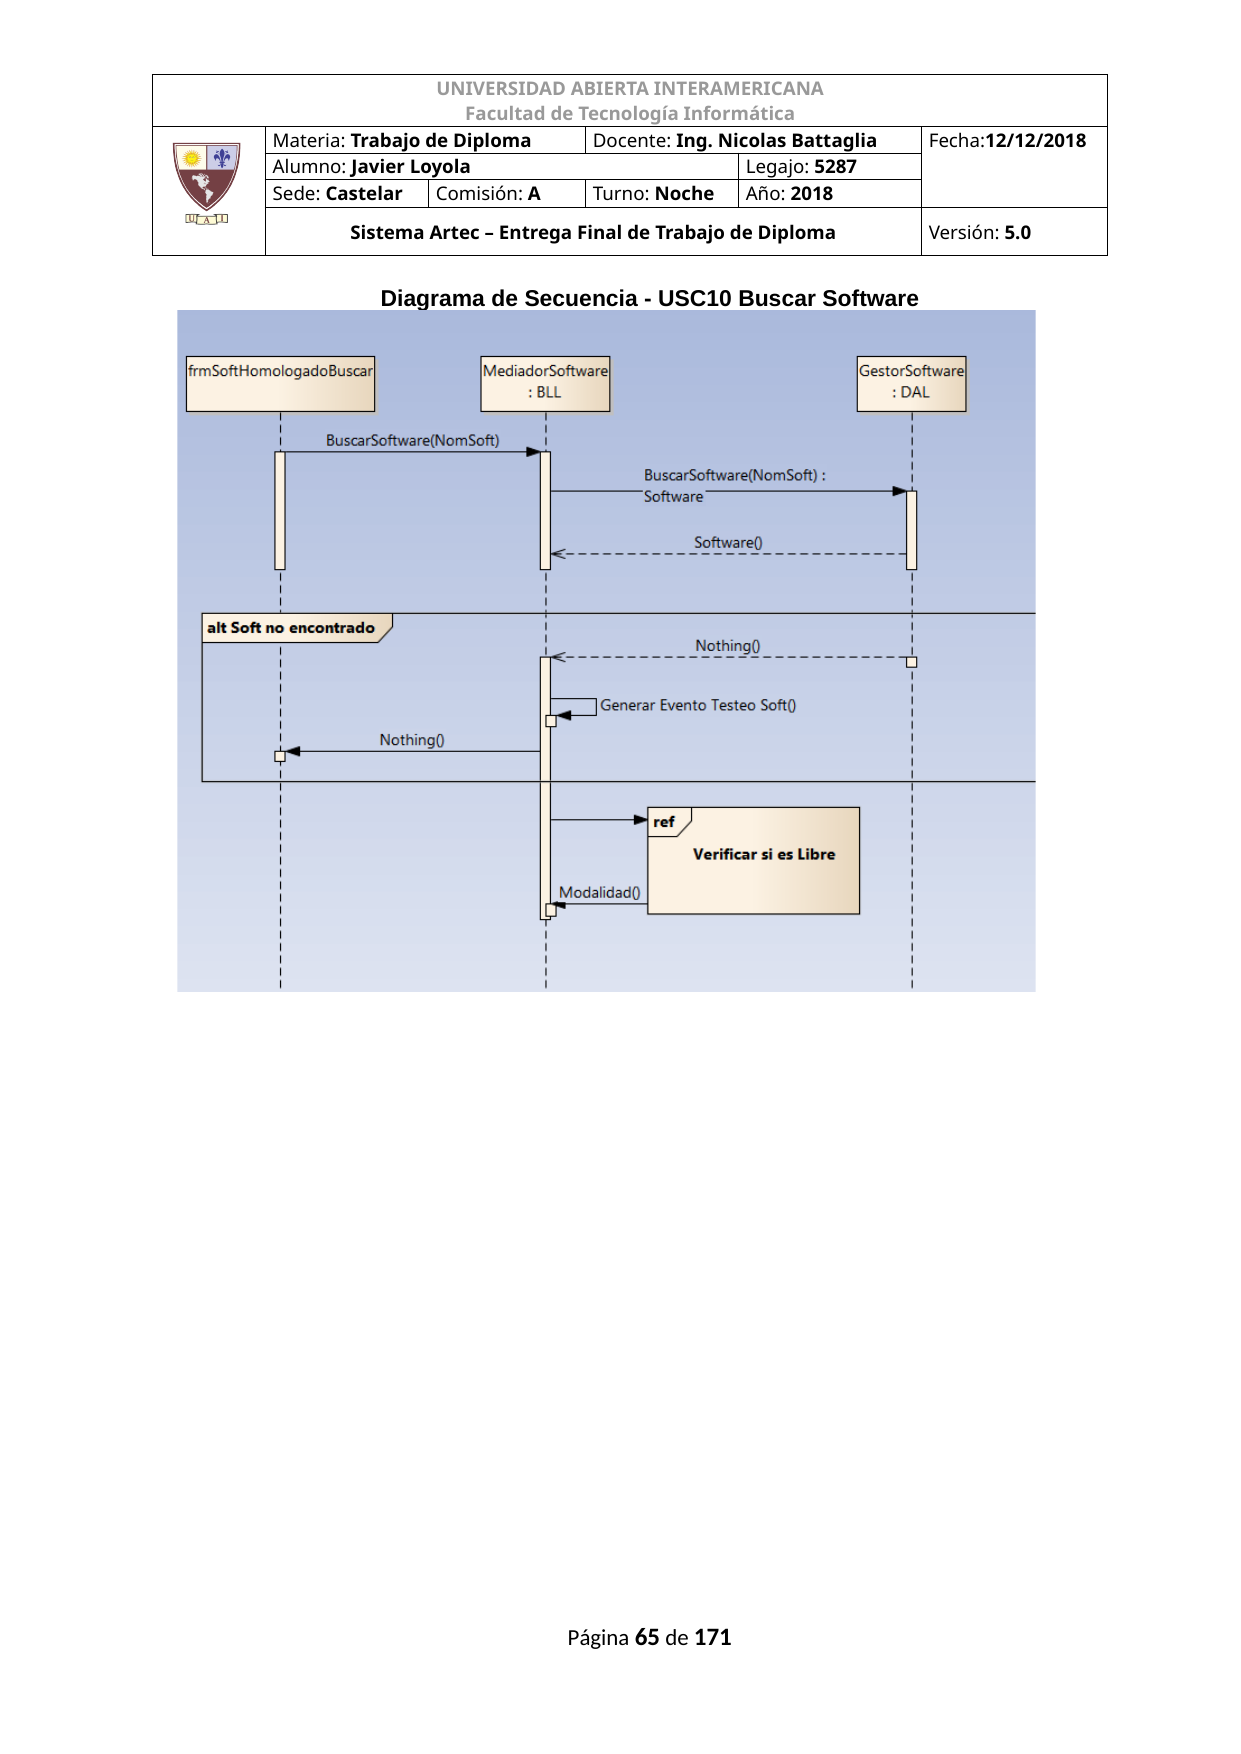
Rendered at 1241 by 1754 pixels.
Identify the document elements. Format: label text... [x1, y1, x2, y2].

picture [177, 310, 1036, 992]
picture [157, 136, 257, 228]
text Diagrama de Secuencia - USC10 Buscar Software [177, 284, 1122, 311]
